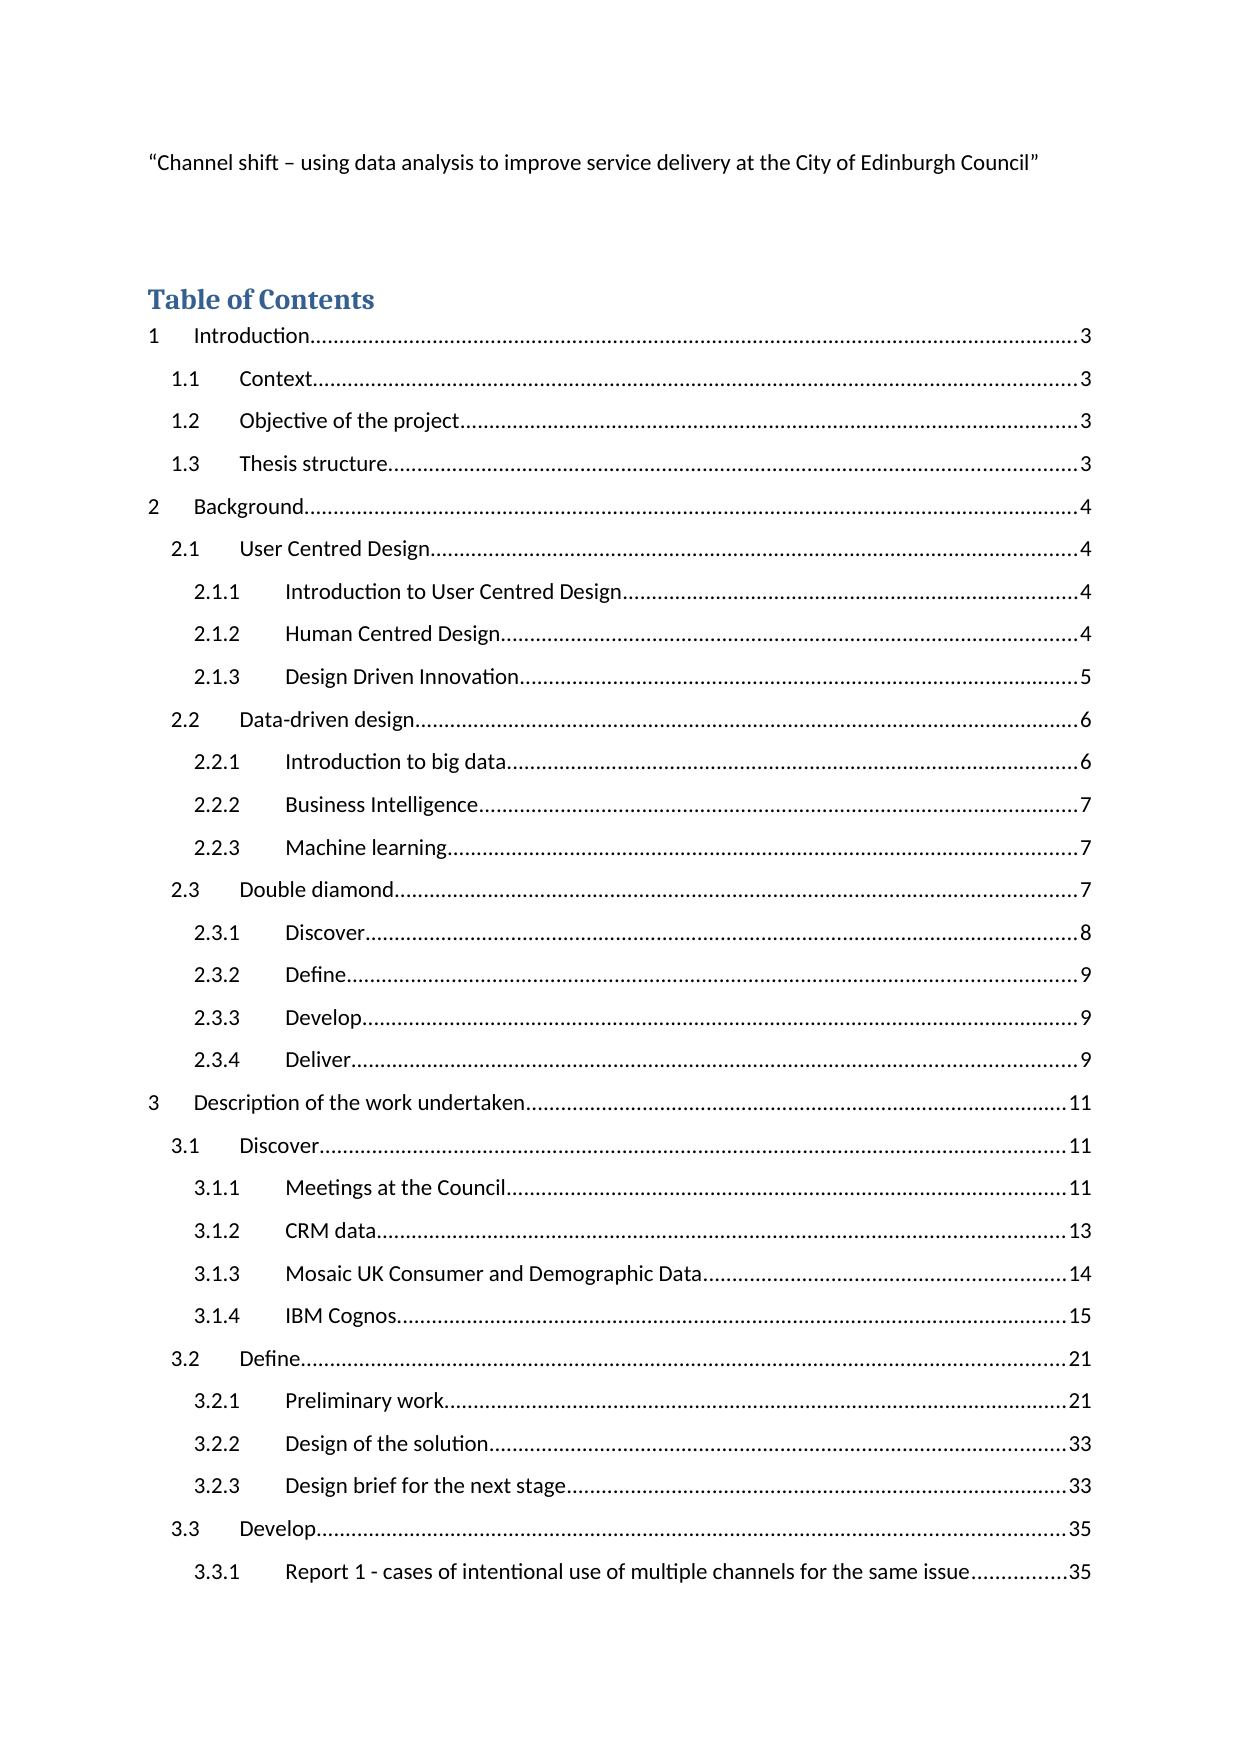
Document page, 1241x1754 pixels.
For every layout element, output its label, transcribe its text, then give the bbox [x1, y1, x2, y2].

text “Channel shift – using data analysis to improve service delivery at the City of Edinburgh Council” [148, 148, 1093, 176]
